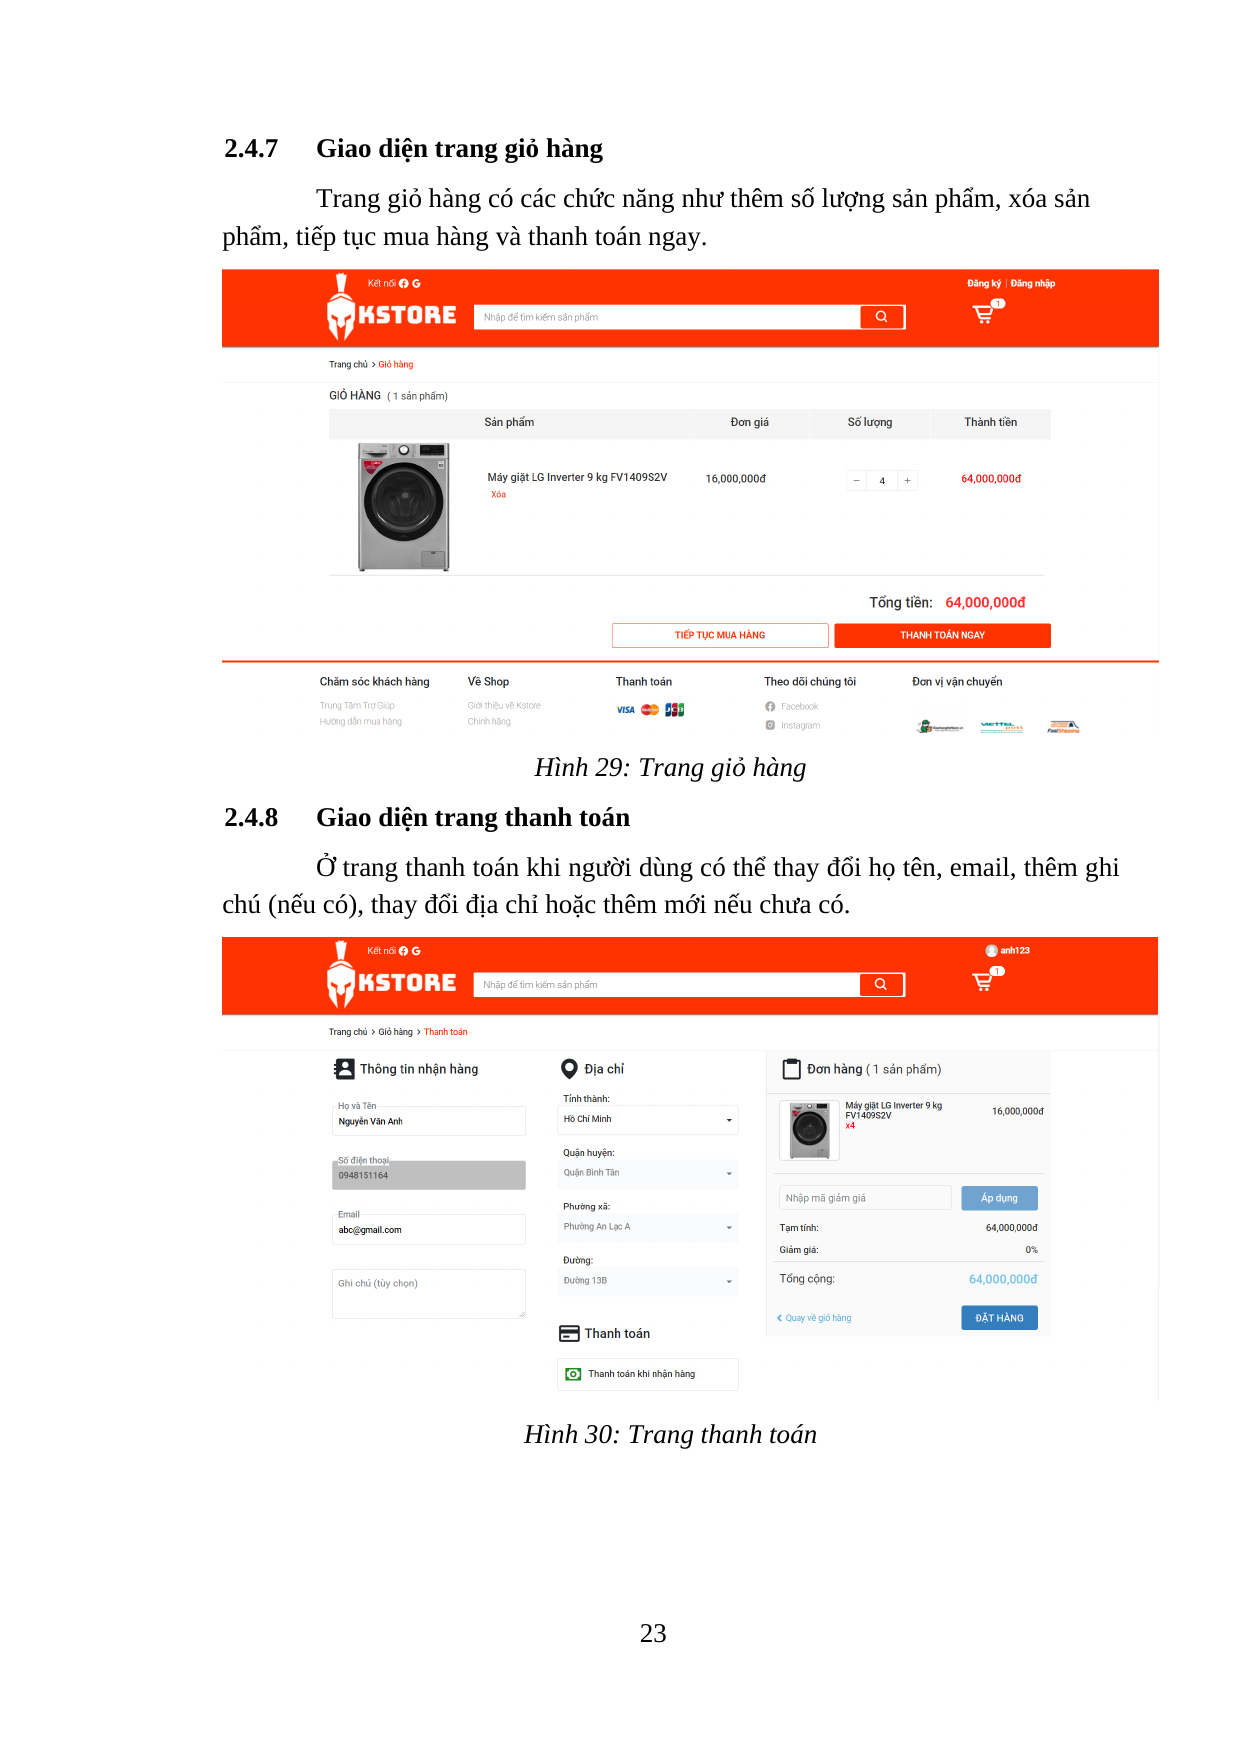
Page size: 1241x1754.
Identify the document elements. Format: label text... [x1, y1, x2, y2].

list Trang giỏ hàng có các chức năng như thêm số lượng sản phẩm, xóa sản phẩm, tiếp tục mua hàng và thanh toán ngay. [222, 182, 1122, 251]
list Giao diện trang giỏ hàng [278, 132, 1122, 164]
picture [222, 937, 1160, 1401]
list Hình 29: Trang giỏ hàng [222, 751, 1122, 782]
picture [222, 269, 1160, 733]
list Ở trang thanh toán khi người dùng có thể thay đổi họ tên, email, thêm ghi chú (nếu có), thay đổi địa chỉ hoặc thêm mới nếu chưa có. [222, 851, 1122, 919]
list Hình 30: Trang thanh toán [222, 1418, 1122, 1449]
list Giao diện trang thanh toán [278, 801, 1122, 832]
